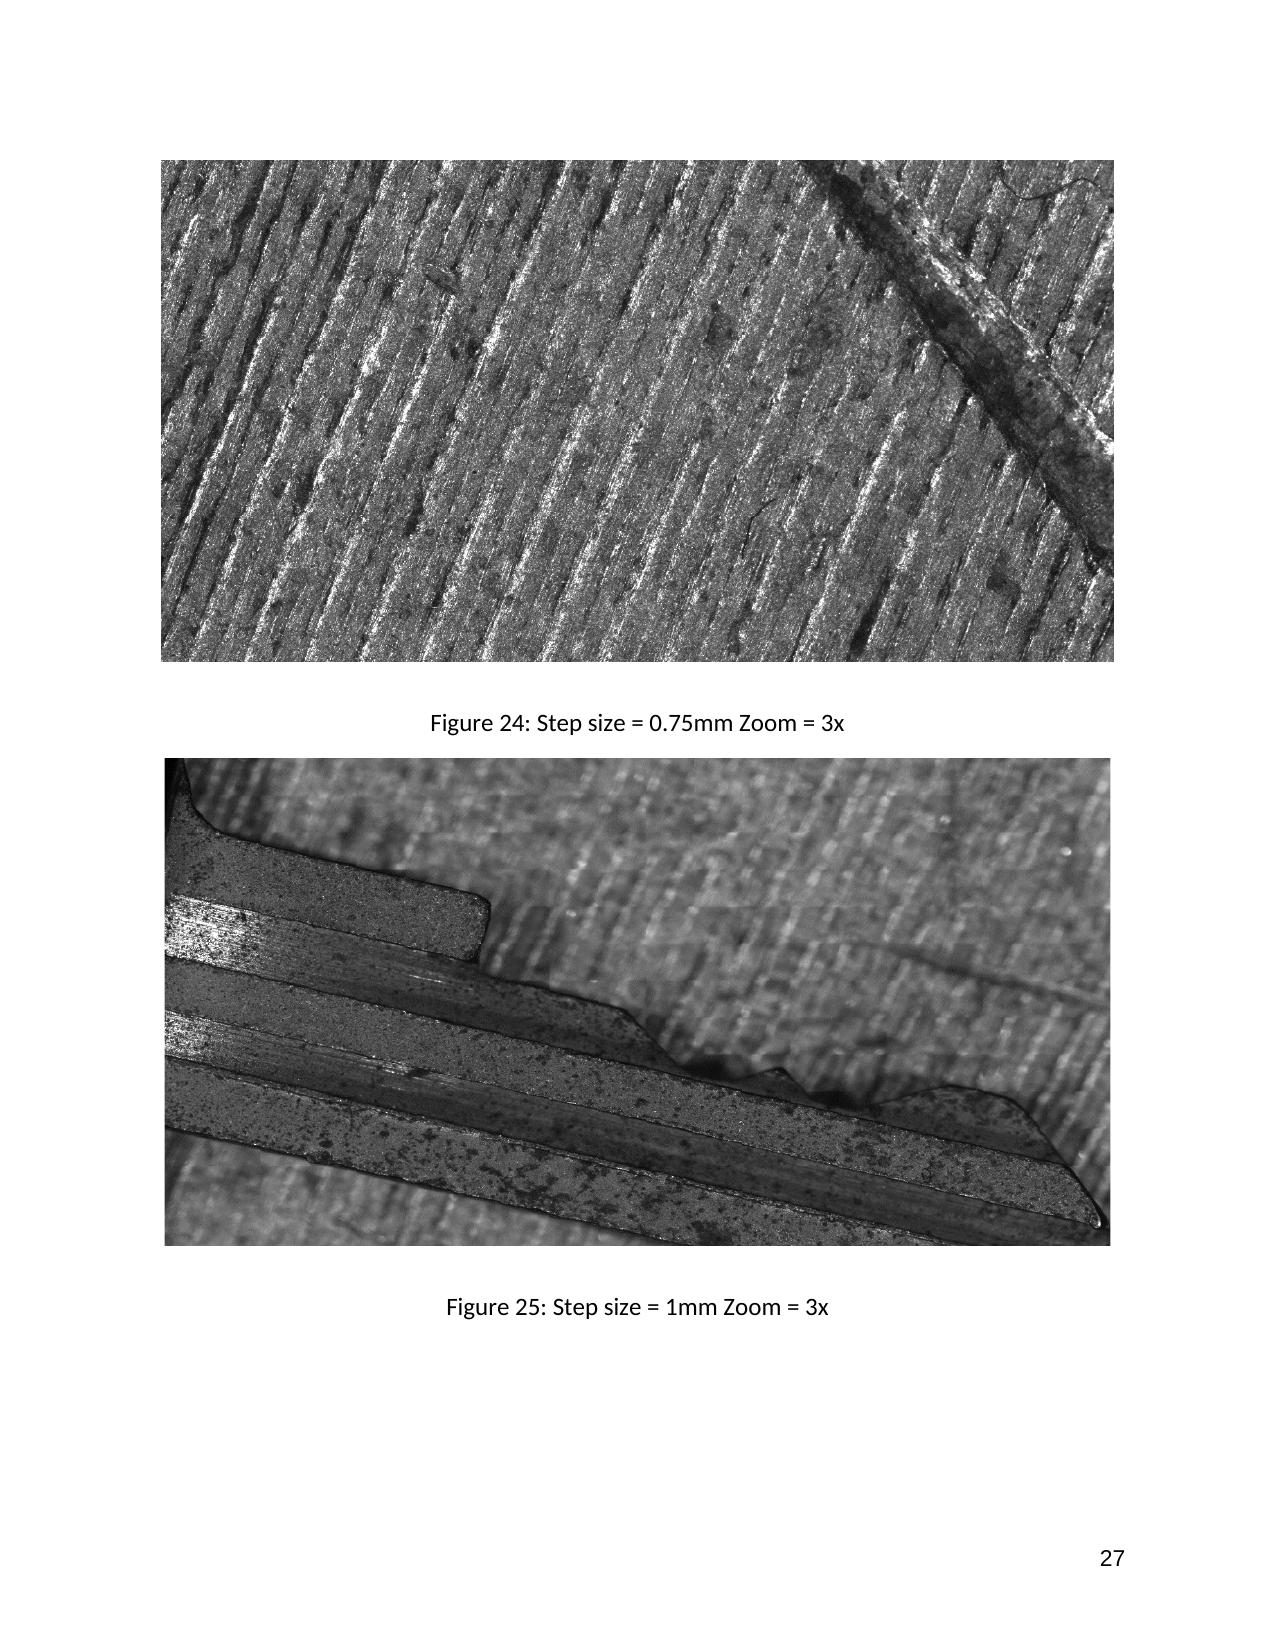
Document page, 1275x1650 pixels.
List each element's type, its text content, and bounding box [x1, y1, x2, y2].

table_cell Figure 25: Step size = 1mm Zoom = 3x [150, 1280, 1125, 1332]
table_cell [150, 150, 1125, 697]
picture [161, 160, 1114, 662]
table_cell [150, 749, 1125, 1280]
table_cell Figure 24: Step size = 0.75mm Zoom = 3x [150, 697, 1125, 748]
picture [164, 758, 1111, 1246]
